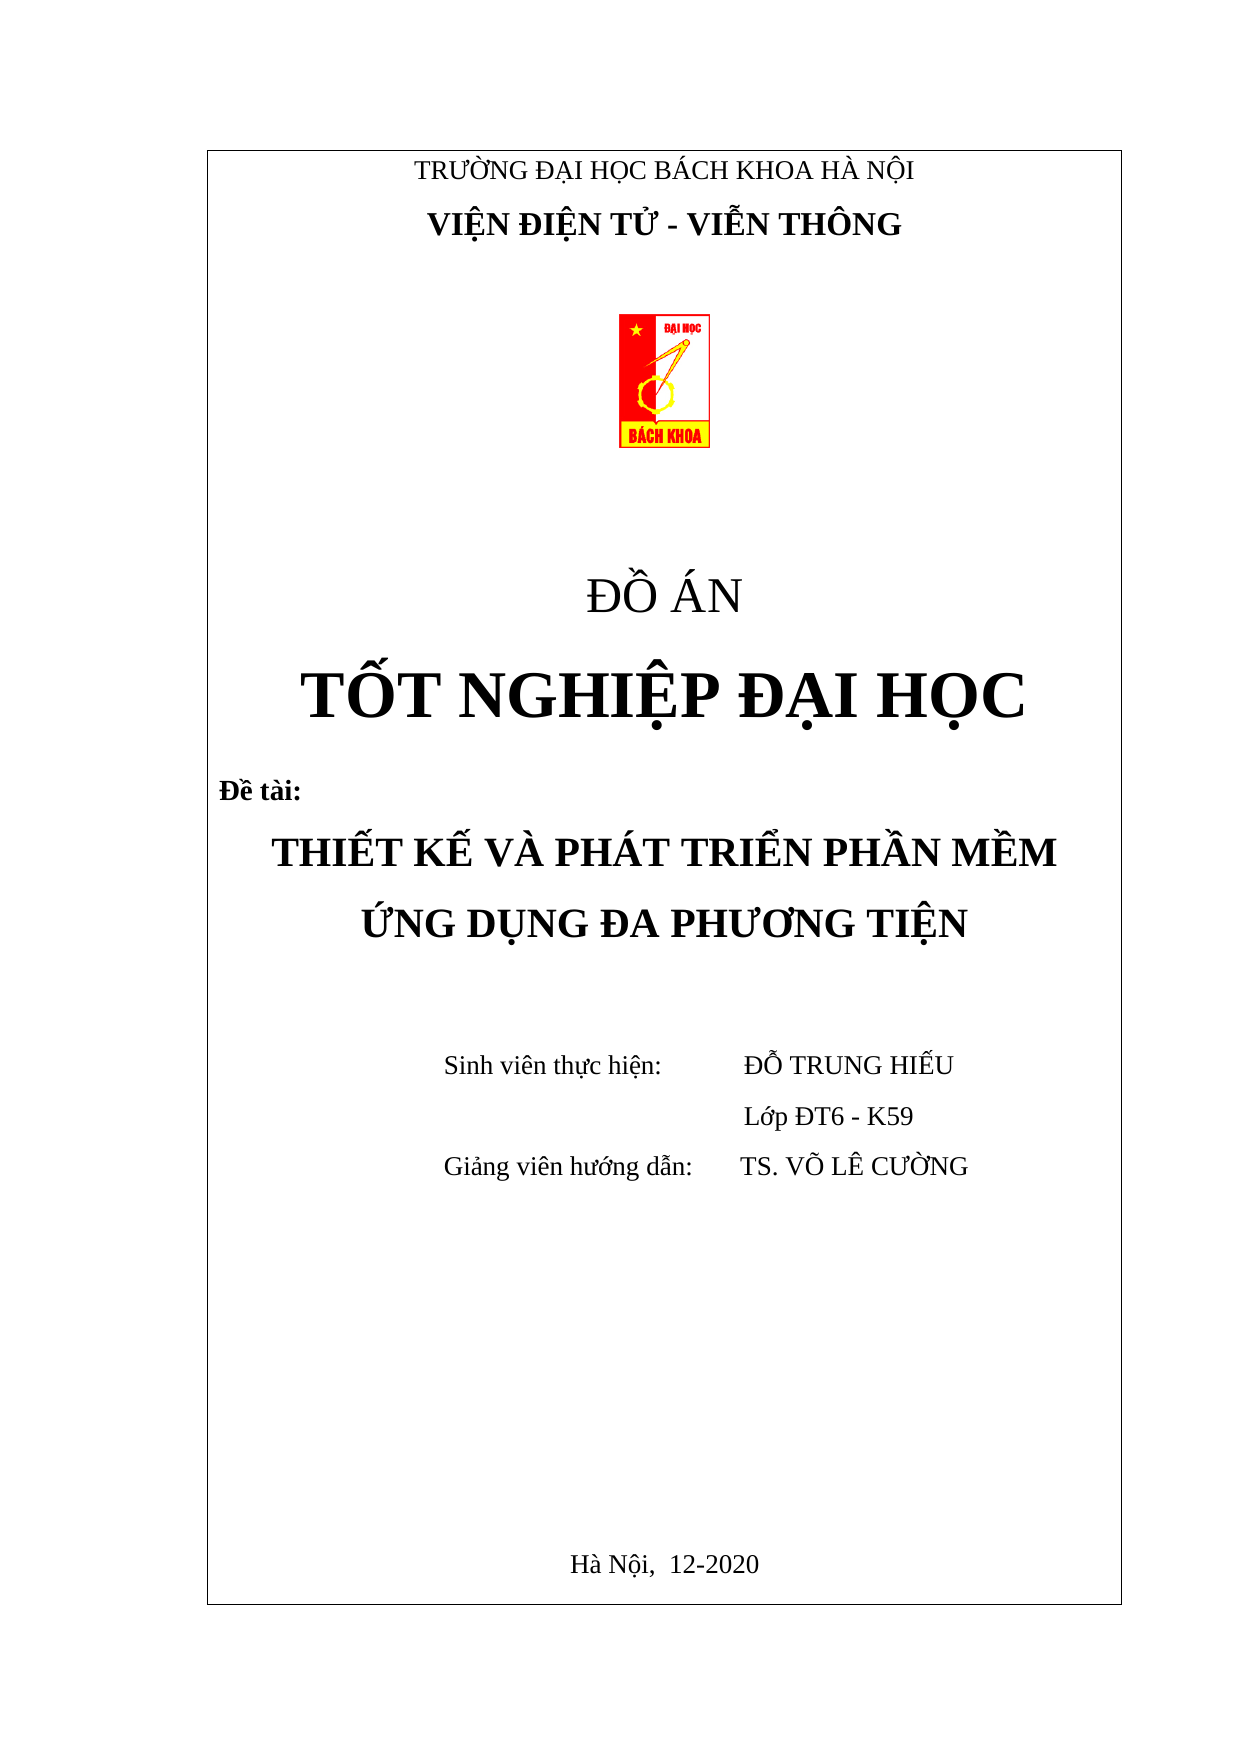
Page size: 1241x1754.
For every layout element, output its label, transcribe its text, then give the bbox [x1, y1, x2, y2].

table_header TRƯỜNG ĐẠI HỌC BÁCH KHOA HÀ NỘI VIỆN ĐIỆN TỬ - VIỄN THÔNG ĐỒ ÁN TỐT NGHIỆP ĐẠI HỌC Đề tài: THIẾT KẾ VÀ PHÁT TRIỂN PHẦN MỀM ỨNG DỤNG ĐA PHƯƠNG TIỆN Sinh viên thực hiện: ĐỖ TRUNG HIẾU Lớp ĐT6 - K59 Giảng viên hướng dẫn: TS. VÕ LÊ CƯỜNG Hà Nội, 12-2020 [208, 151, 1121, 1604]
picture [619, 314, 710, 448]
